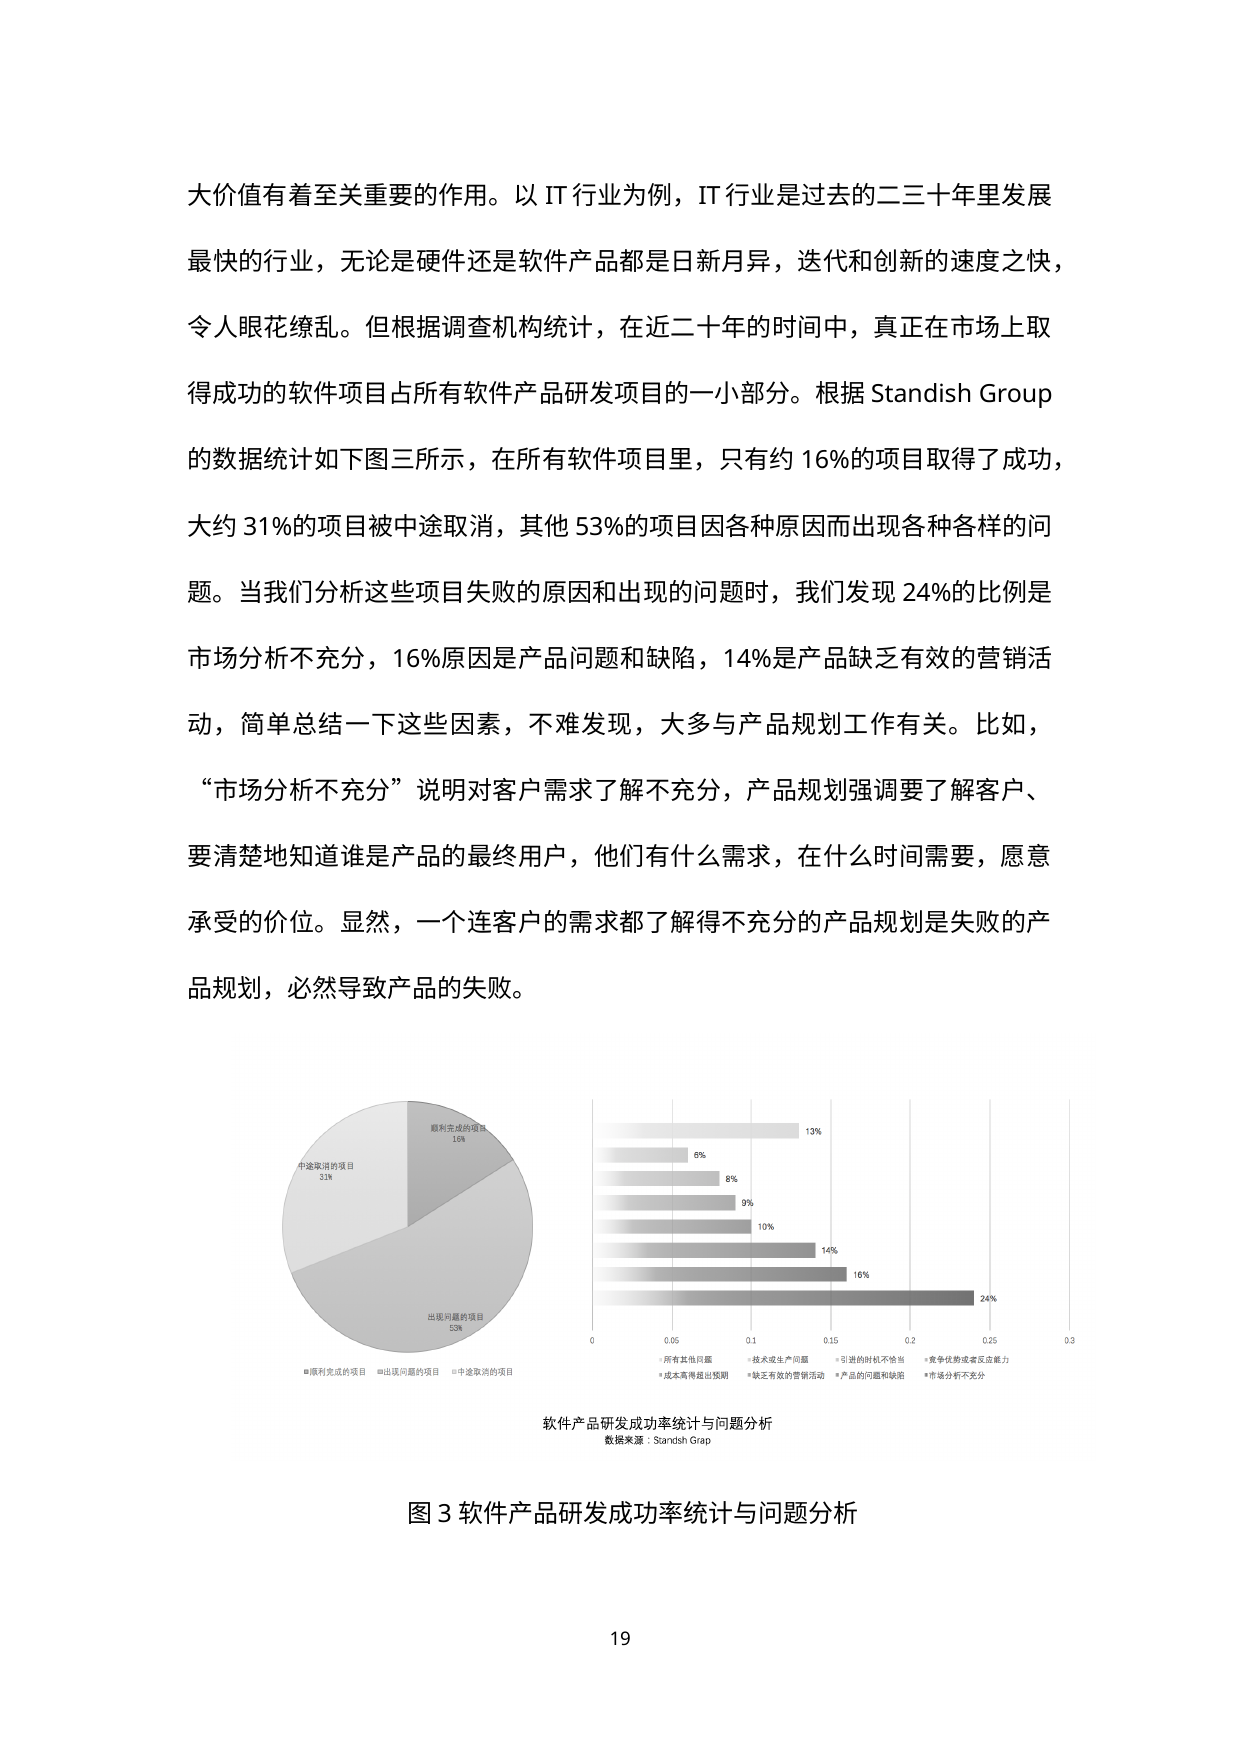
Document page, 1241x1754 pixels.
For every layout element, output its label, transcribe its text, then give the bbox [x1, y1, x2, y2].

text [187, 172, 1053, 1008]
picture [231, 1033, 1096, 1461]
